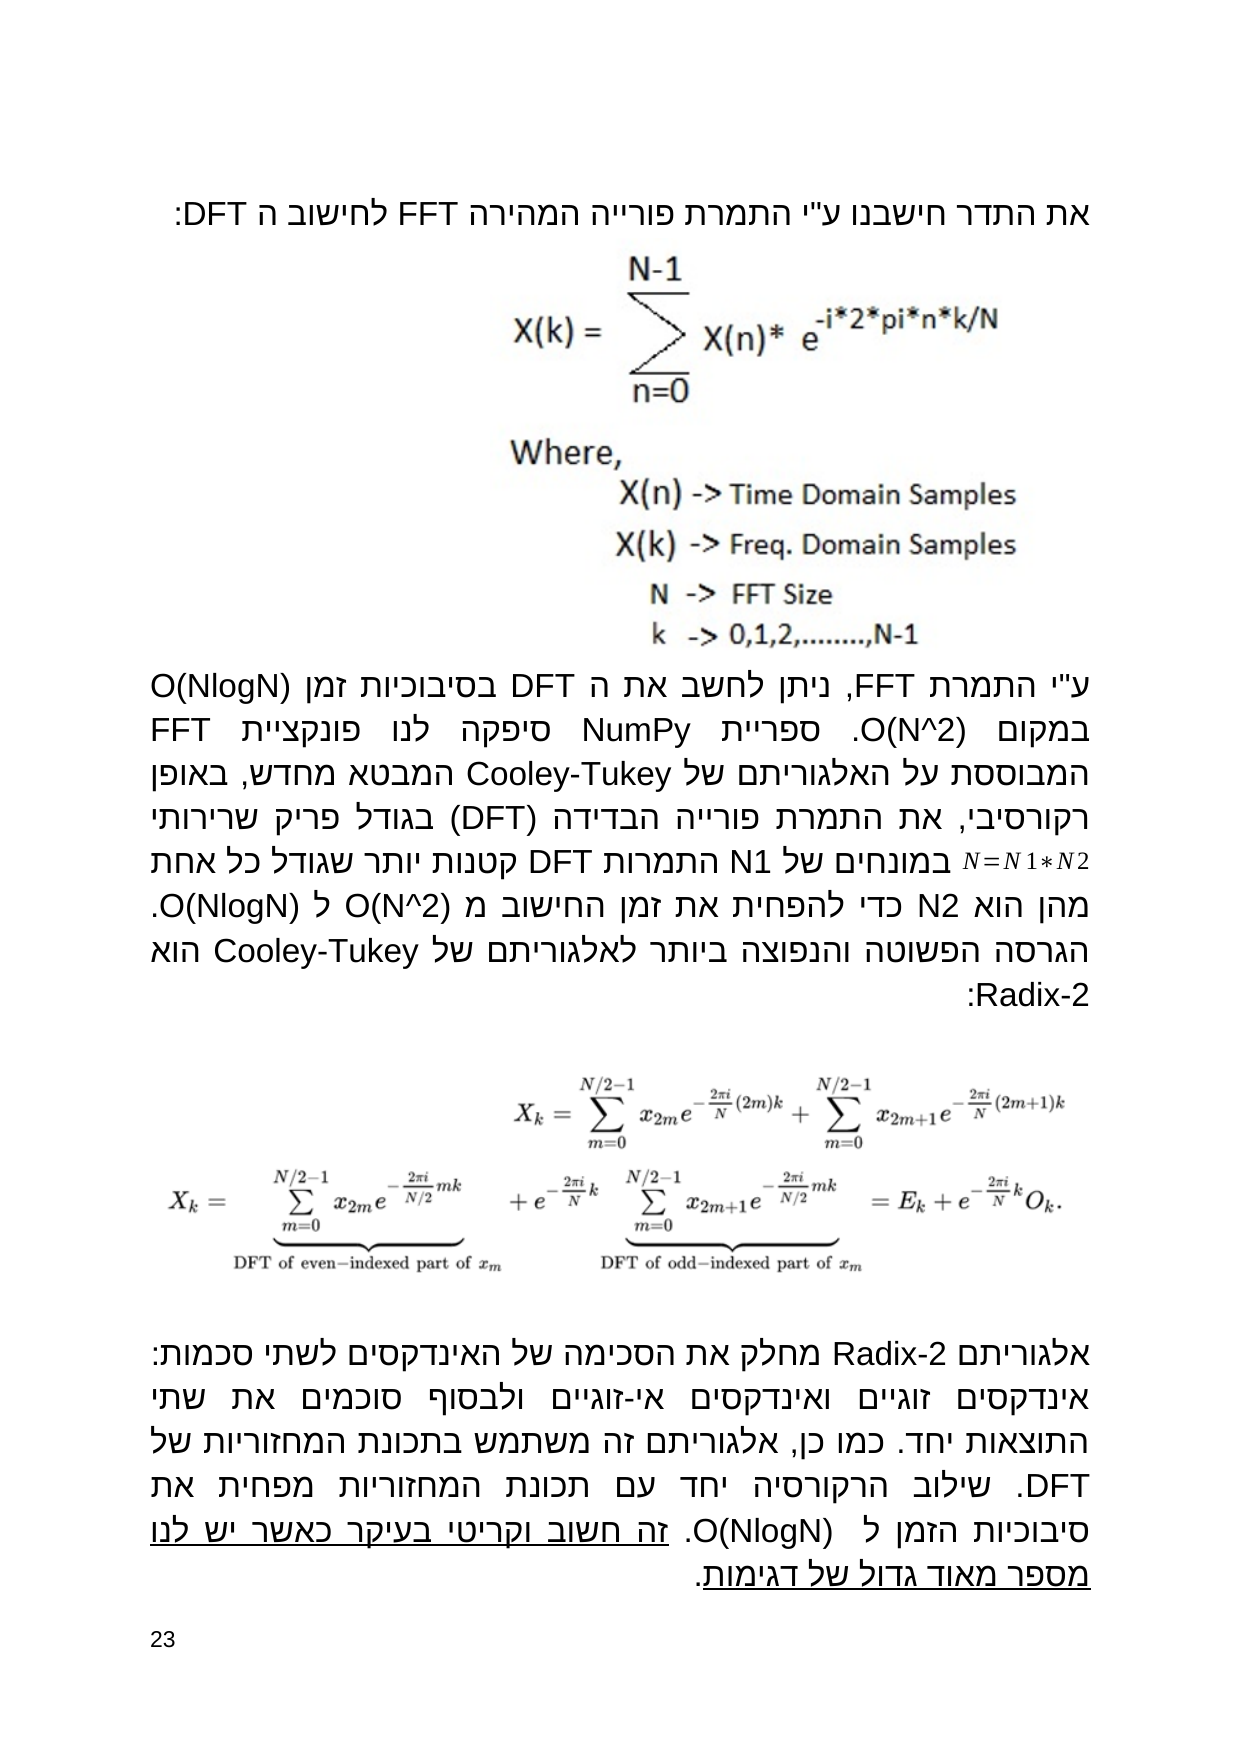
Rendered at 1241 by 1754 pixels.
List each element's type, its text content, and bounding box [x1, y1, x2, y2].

text את התדר חישבנו ע"י התמרת פורייה המהירה FFT לחישוב ה DFT: [150, 194, 1090, 233]
text אלגוריתם Radix-2 מחלק את הסכימה של האינדקסים לשתי סכמות: אינדקסים זוגיים ואינדקסים אי-זוגיים ולבסוף סוכמים את שתי התוצאות יחד. כמו כן, אלגוריתם זה משתמש בתכונת המחזוריות של DFT. שילוב הרקורסיה יחד עם תכונת המחזוריות מפחית את סיבוכיות הזמן ל (O(NlogN. זה חשוב וקריטי בעיקר כאשר יש לנו מספר מאוד גדול של דגימות. [150, 1334, 1090, 1593]
text ע"י התמרת FFT, ניתן לחשב את ה DFT בסיבוכיות זמן (O(NlogN במקום (O(N^2. ספריית NumPy סיפקה לנו פונקציית FFT המבוססת על האלגוריתם של Cooley-Tukey המבטא מחדש, באופן רקורסיבי, את התמרת פורייה הבדידה (DFT) בגודל פריק שרירותי במונחים של N1 התמרות DFT קטנות יותר שגודל כל אחת מהן הוא N2 כדי להפחית את זמן החישוב מ (O(N^2 ל (O(NlogN. הגרסה הפשוטה והנפוצה ביותר לאלגוריתם של Cooley-Tukey הוא Radix-2: [150, 666, 1090, 1013]
picture [150, 1063, 1090, 1286]
picture [489, 238, 1090, 662]
